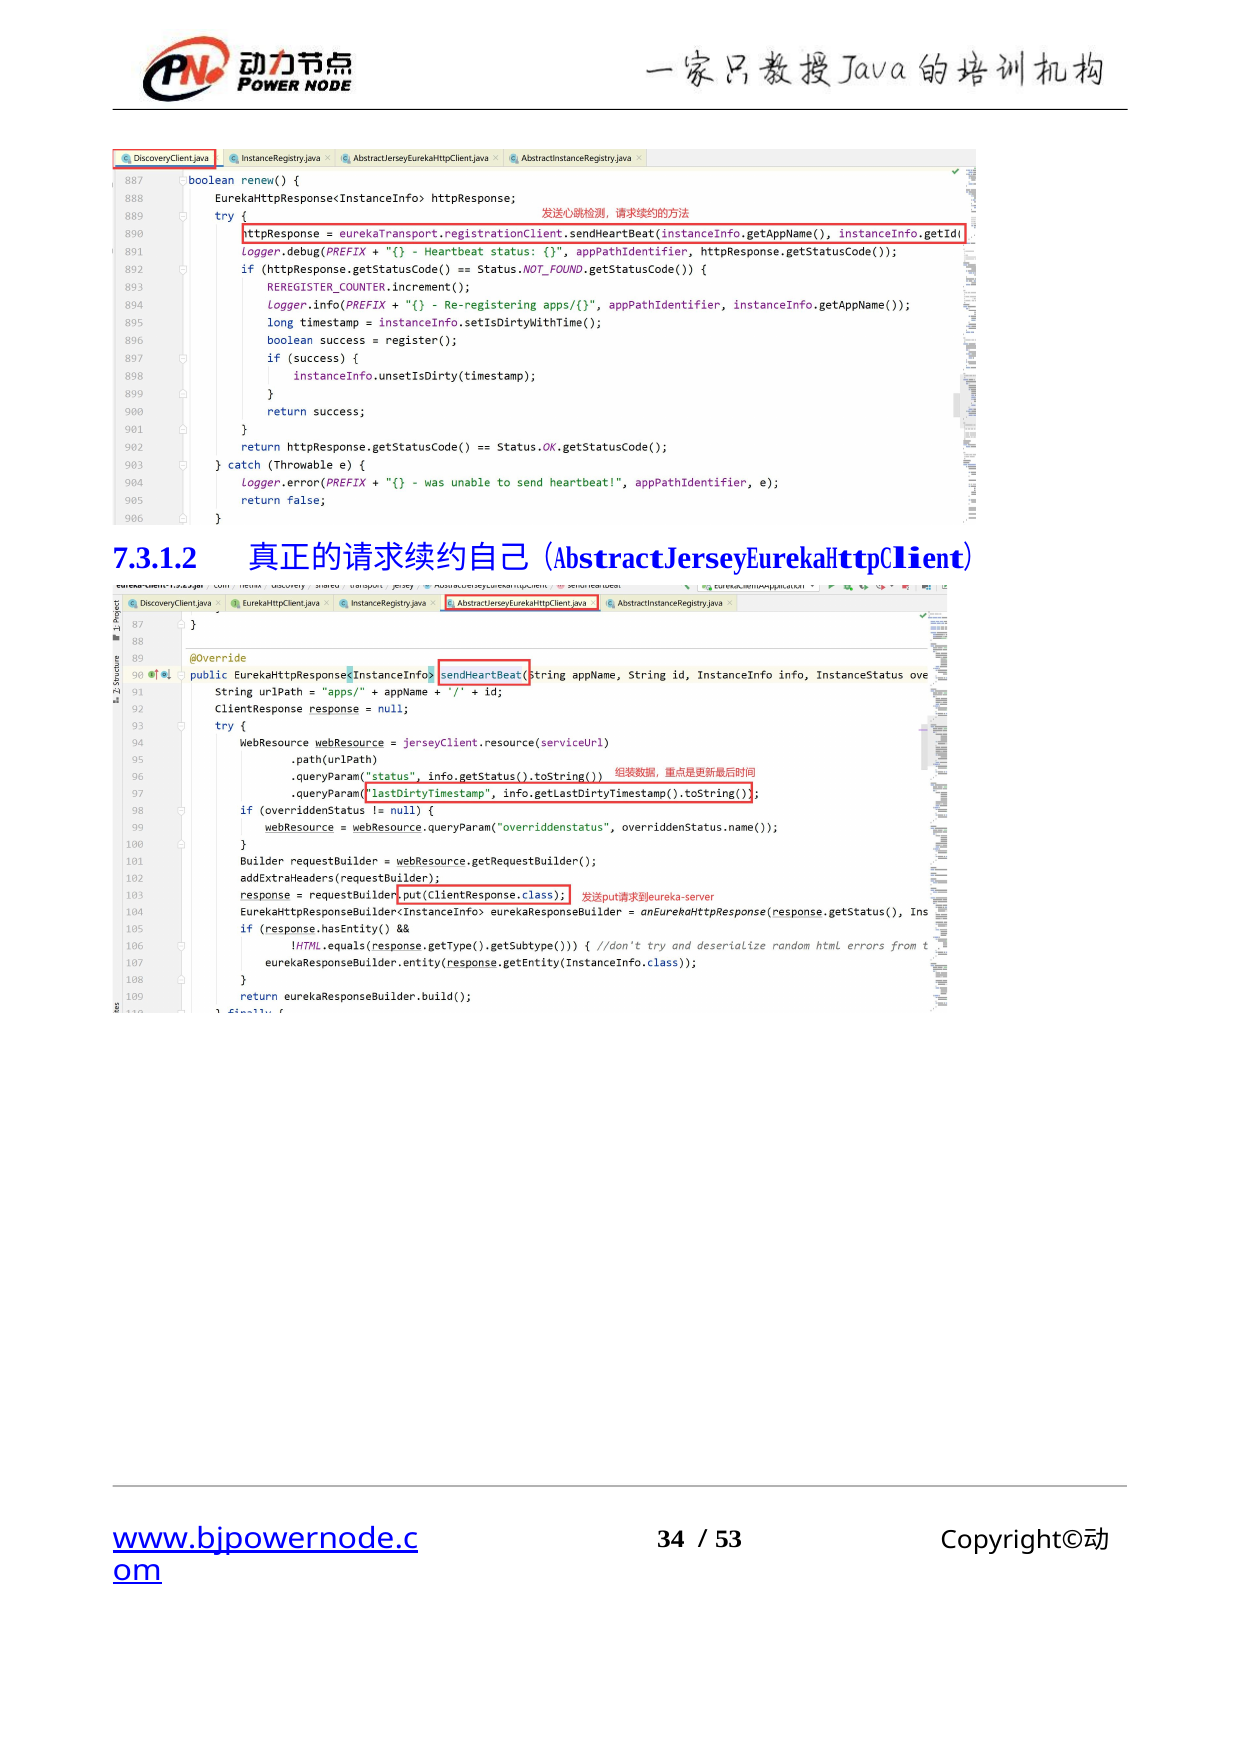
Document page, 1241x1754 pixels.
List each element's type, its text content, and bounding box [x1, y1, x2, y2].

picture [112, 149, 976, 525]
picture [112, 1483, 1127, 1488]
picture [112, 585, 948, 1013]
picture [131, 29, 1104, 108]
list 真正的请求续约自己（AbstractJerseyEurekaHttpClient） [112, 535, 1155, 578]
